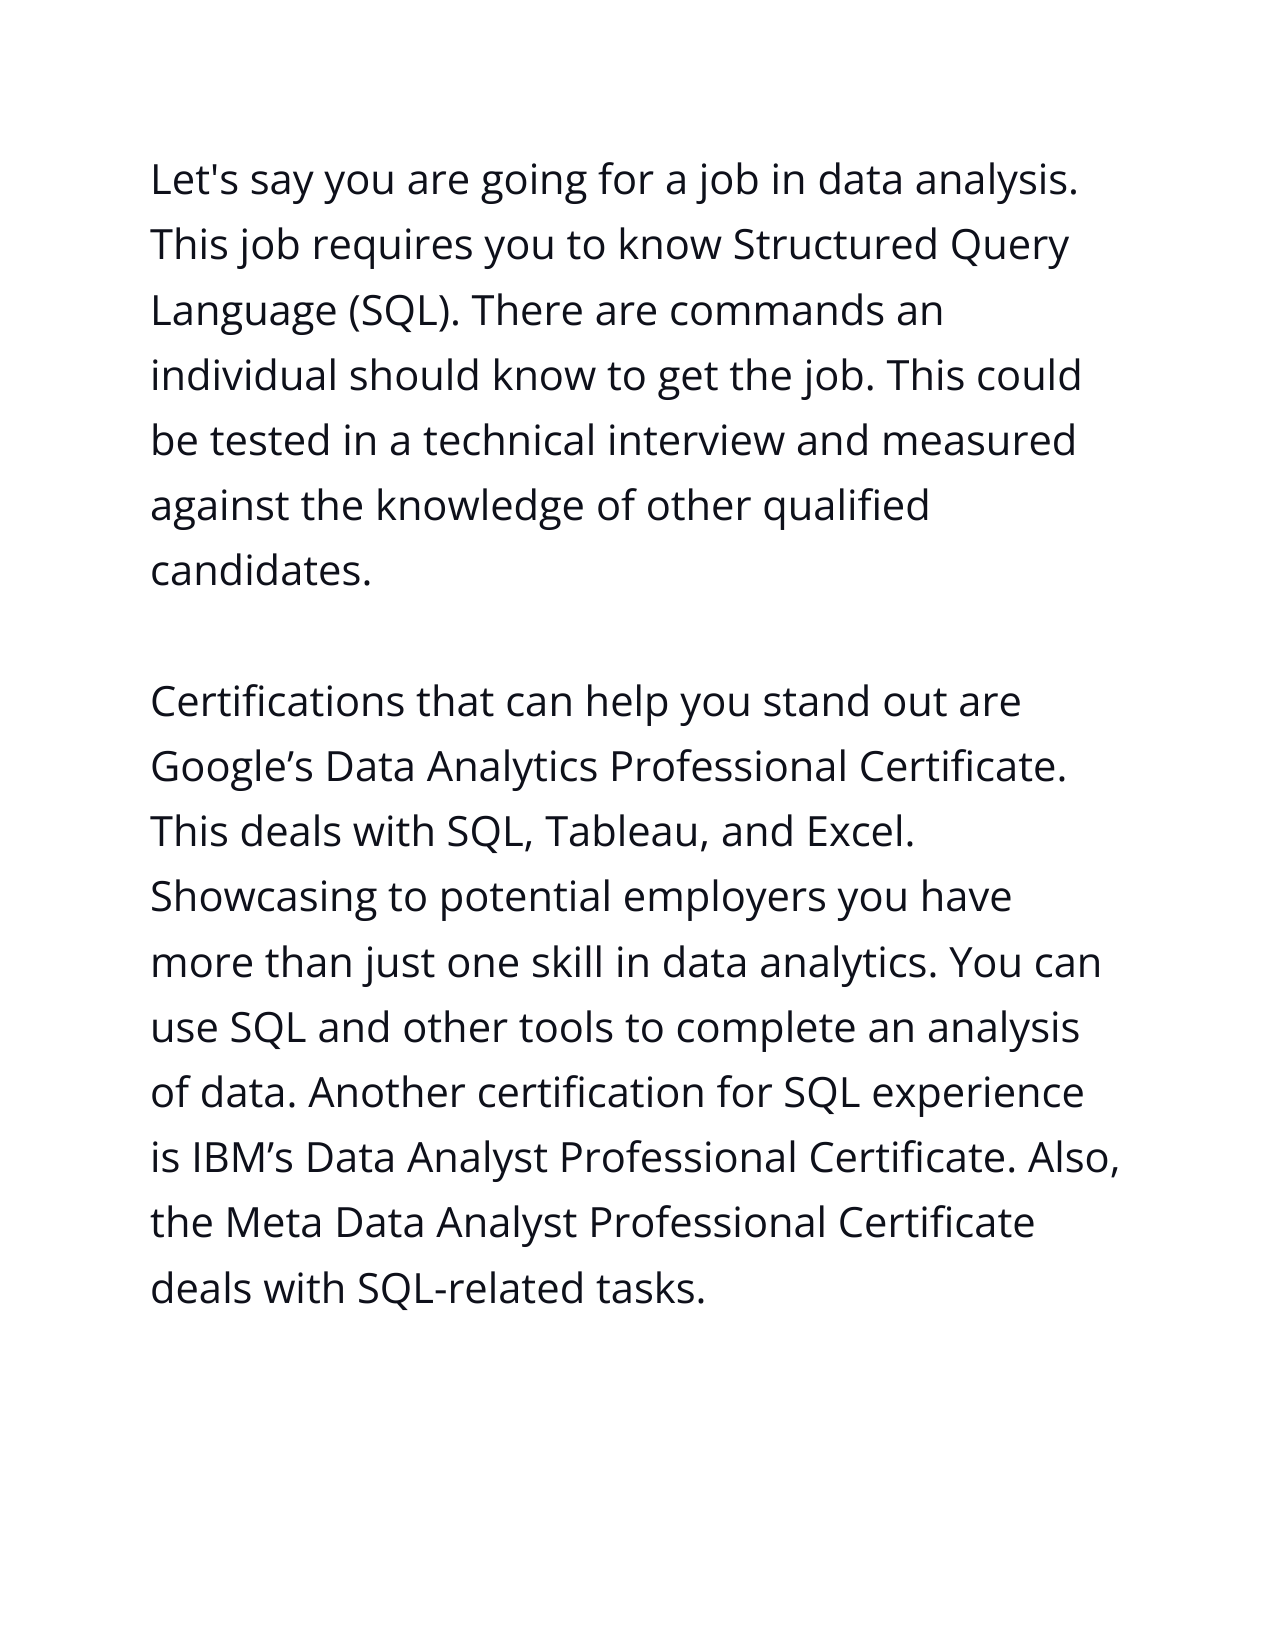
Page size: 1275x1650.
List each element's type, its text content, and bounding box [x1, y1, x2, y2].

text Let's say you are going for a job in data analysis. This job requires you to know Structured Query Language (SQL). There are commands an individual should know to get the job. This could be tested in a technical interview and measured against the knowledge of other qualified candidates. [150, 150, 1125, 598]
text Certifications that can help you stand out are Google’s Data Analytics Professional Certificate. This deals with SQL, Tableau, and Excel. Showcasing to potential employers you have more than just one skill in data analytics. You can use SQL and other tools to complete an analysis of data. Another certification for SQL experience is IBM’s Data Analyst Professional Certificate. Also, the Meta Data Analyst Professional Certificate deals with SQL-related tasks. [150, 672, 1125, 1315]
